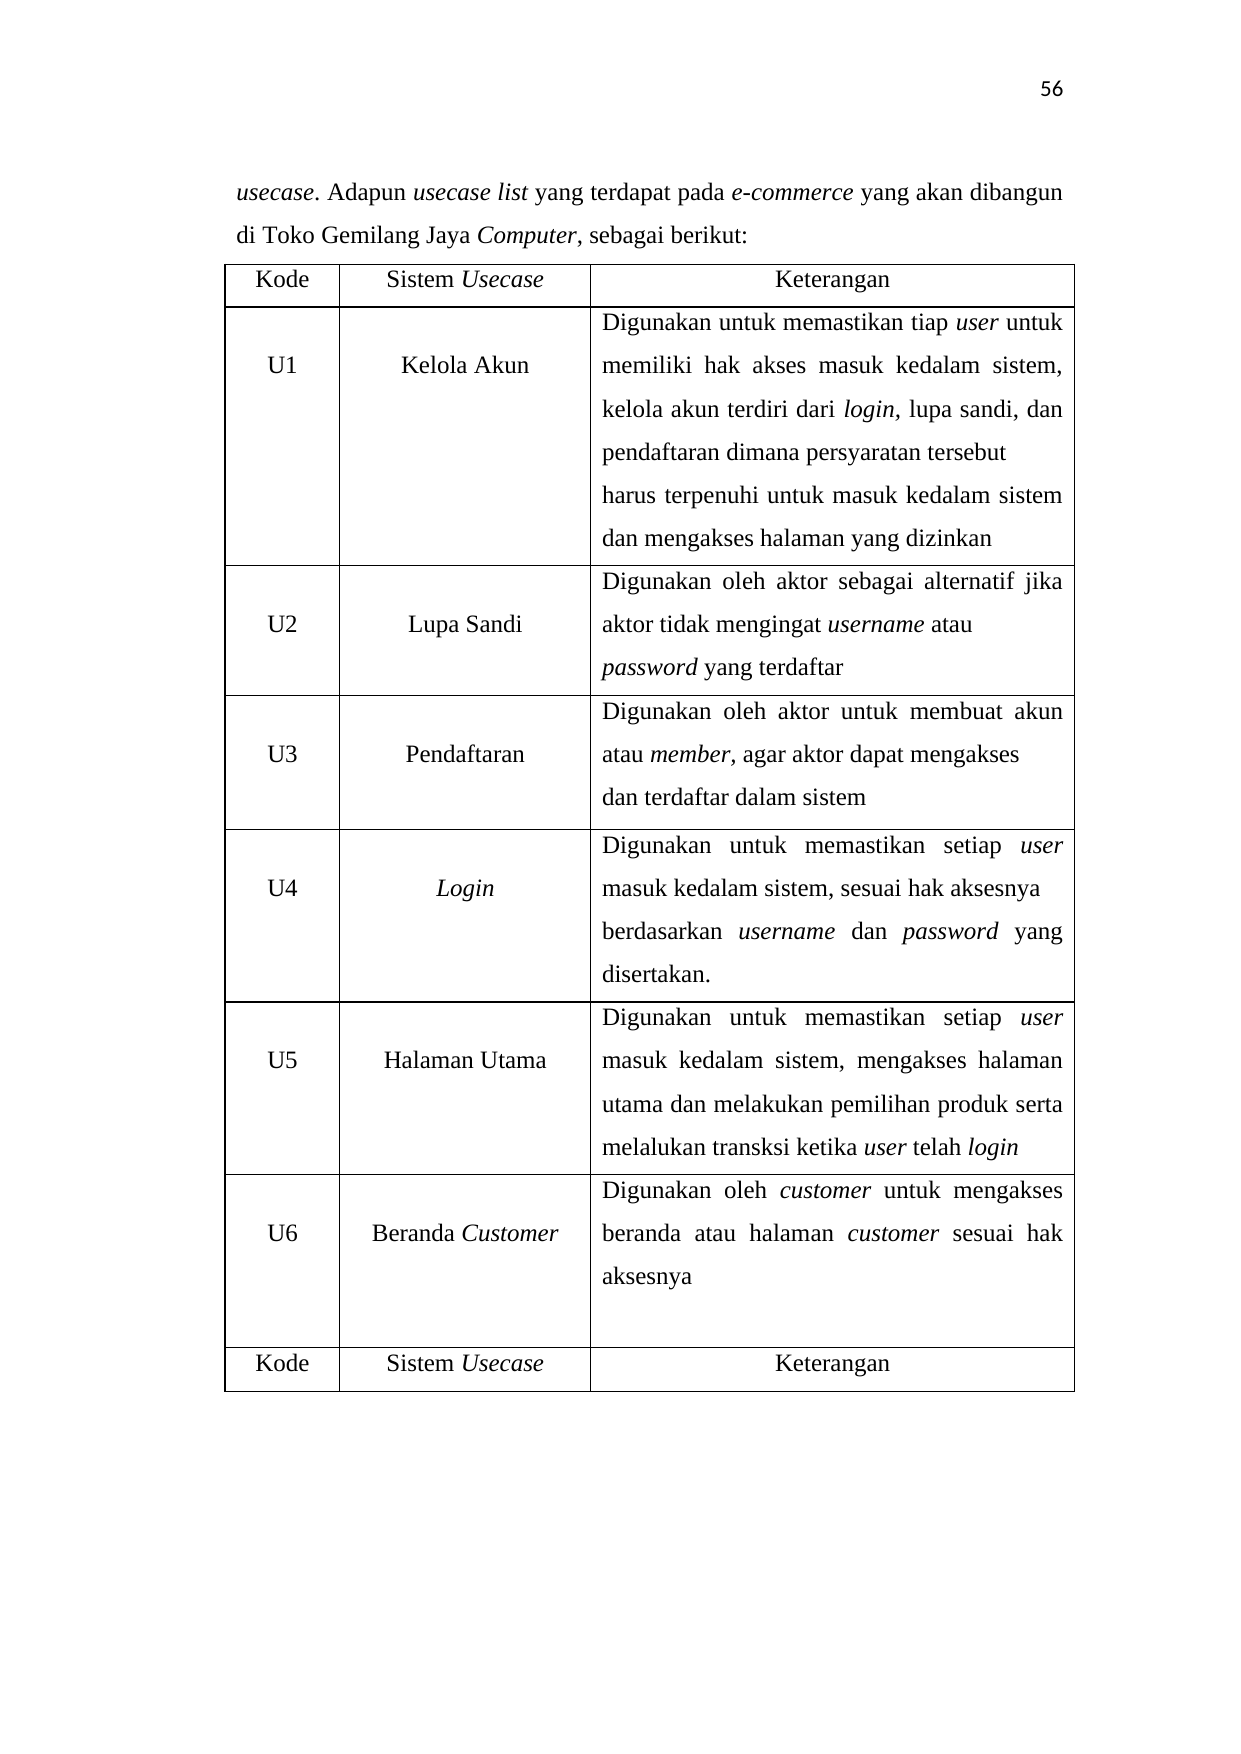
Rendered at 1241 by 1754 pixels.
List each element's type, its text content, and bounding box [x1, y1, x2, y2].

table_cell Kelola Akun [340, 308, 590, 565]
table_header Keterangan [591, 265, 1074, 306]
table_cell Digunakan untuk memastikan setiap user masuk kedalam sistem, mengakses halaman utama dan melakukan pemilihan produk serta melalukan transksi ketika user telah login [591, 1003, 1074, 1174]
table_cell Pendaftaran [340, 696, 590, 829]
table_cell U6 [226, 1175, 339, 1347]
table_cell Digunakan untuk memastikan tiap user untuk memiliki hak akses masuk kedalam sistem, kelola akun terdiri dari login, lupa sandi, dan pendaftaran dimana persyaratan tersebut harus terpenuhi untuk masuk kedalam sistem dan mengakses halaman yang dizinkan [591, 308, 1074, 565]
table_cell U3 [226, 696, 339, 829]
table_cell Login [340, 830, 590, 1001]
table_cell Digunakan oleh aktor sebagai alternatif jika aktor tidak mengingat username atau password yang terdaftar [591, 566, 1074, 695]
table_cell Kode [226, 1348, 339, 1391]
table_header Kode [226, 265, 339, 306]
table_cell U2 [226, 566, 339, 695]
table_header Sistem Usecase [340, 265, 590, 306]
table_cell U5 [226, 1003, 339, 1174]
table_cell Beranda Customer [340, 1175, 590, 1347]
table_cell Sistem Usecase [340, 1348, 590, 1391]
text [236, 177, 1063, 249]
table_cell Halaman Utama [340, 1003, 590, 1174]
table_cell U4 [226, 830, 339, 1001]
table_cell Lupa Sandi [340, 566, 590, 695]
table_cell Keterangan [591, 1348, 1074, 1391]
table_cell Digunakan oleh customer untuk mengakses beranda atau halaman customer sesuai hak aksesnya [591, 1175, 1074, 1347]
table_cell Digunakan oleh aktor untuk membuat akun atau member, agar aktor dapat mengakses dan terdaftar dalam sistem [591, 696, 1074, 829]
table_cell Digunakan untuk memastikan setiap user masuk kedalam sistem, sesuai hak aksesnya berdasarkan username dan password yang disertakan. [591, 830, 1074, 1001]
table_cell U1 [226, 308, 339, 565]
